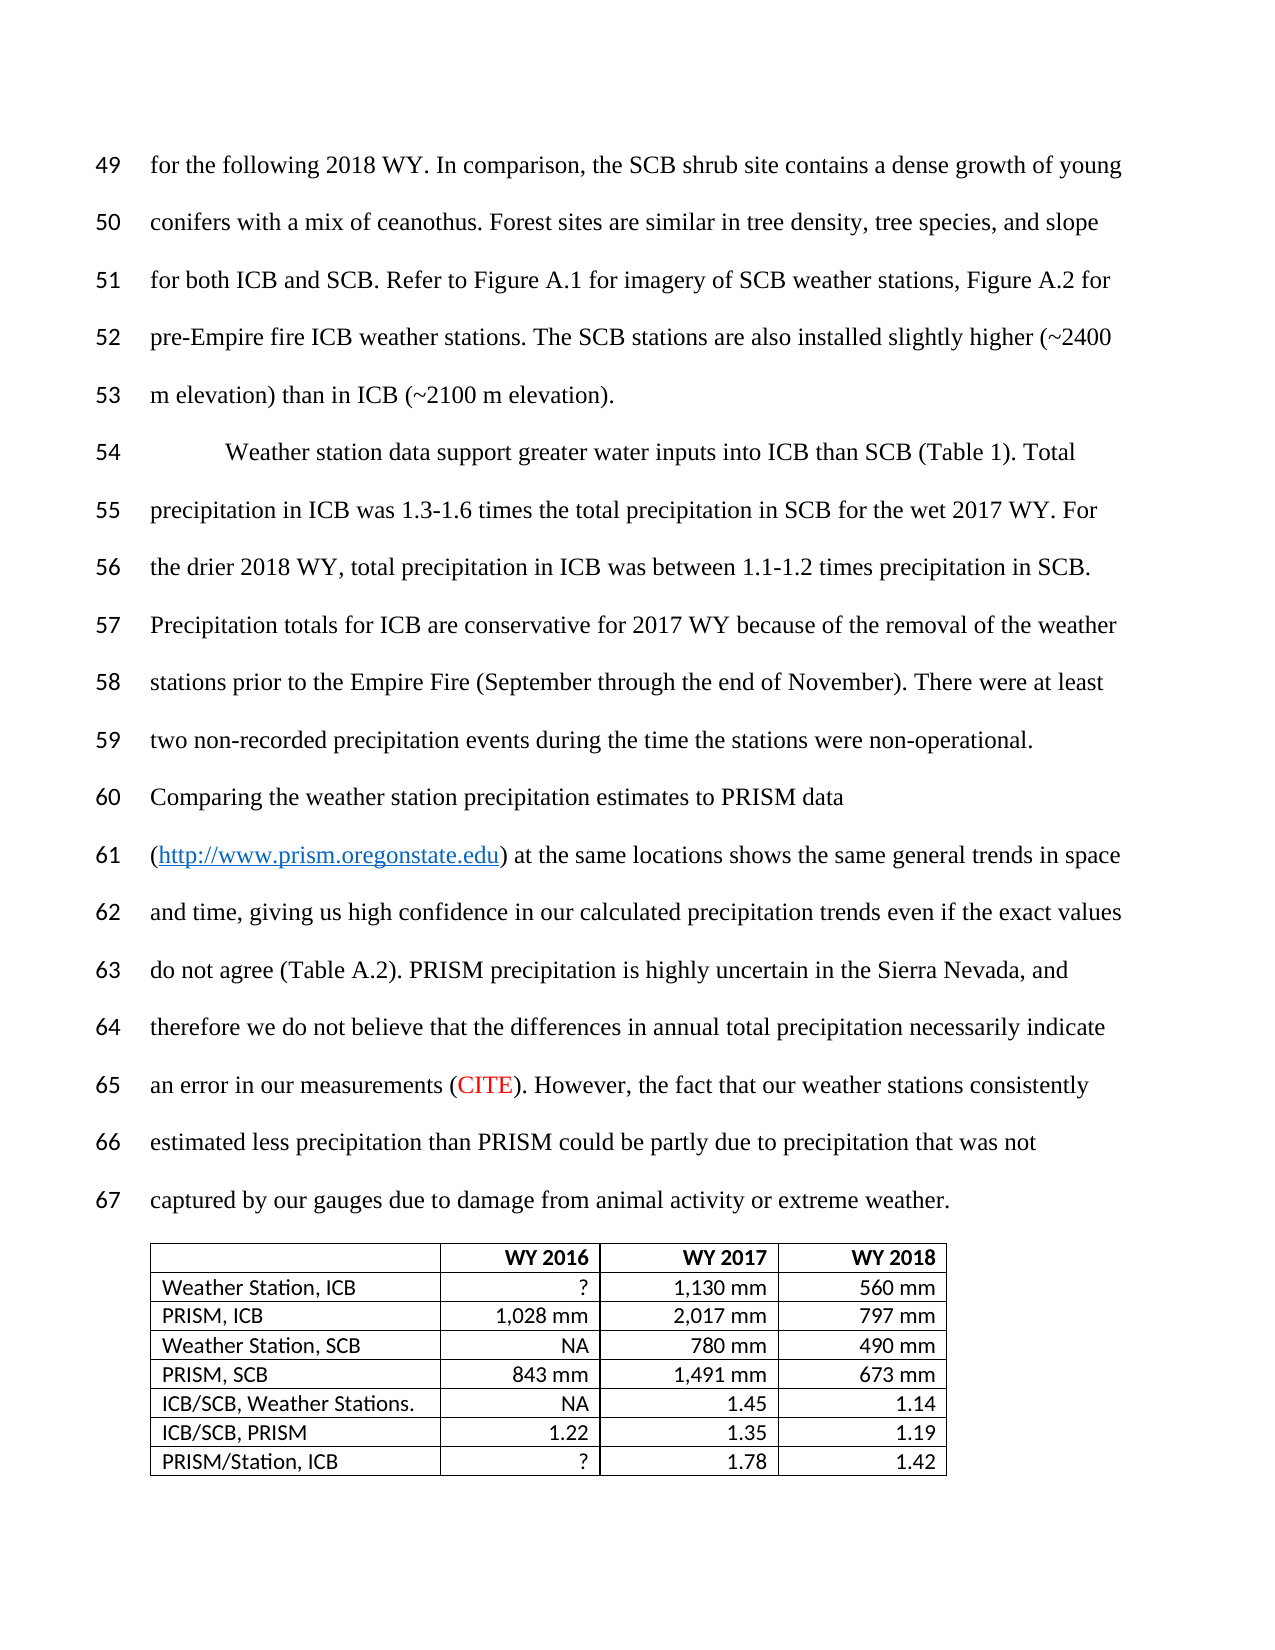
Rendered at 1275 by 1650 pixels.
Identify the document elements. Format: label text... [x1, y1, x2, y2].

table_cell ICB/SCB, Weather Stations. [151, 1389, 440, 1417]
table_cell 490 mm [779, 1331, 946, 1359]
table_cell 843 mm [441, 1360, 599, 1388]
table_cell 673 mm [779, 1360, 946, 1388]
table_cell 1.22 [441, 1418, 599, 1446]
table_cell PRISM, ICB [151, 1302, 440, 1330]
table_header WY 2017 [601, 1244, 778, 1272]
table_cell 1.42 [779, 1447, 946, 1475]
table_header WY 2016 [441, 1244, 599, 1272]
table_cell 1,130 mm [601, 1273, 778, 1301]
table_cell 1.78 [601, 1447, 778, 1475]
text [150, 150, 1125, 409]
table_cell Weather Station, SCB [151, 1331, 440, 1359]
table_cell PRISM, SCB [151, 1360, 440, 1388]
table_cell 1,491 mm [601, 1360, 778, 1388]
table_header [151, 1244, 440, 1272]
table_cell ICB/SCB, PRISM [151, 1418, 440, 1446]
table_cell PRISM/Station, ICB [151, 1447, 440, 1475]
text Weather station data support greater water inputs into ICB than SCB (Table 1). Total precipitation in ICB was 1.3-1.6 times the total precipitation in SCB for the wet 2017 WY. For the drier 2018 WY, total precipitation in ICB was between 1.1-1.2 times precipitation in SCB. Precipitation totals for ICB are conservative for 2017 WY because of the removal of the weather stations prior to the Empire Fire (September through the end of November). There were at least two non-recorded precipitation events during the time the stations were non-operational. Comparing the weather station precipitation estimates to PRISM data (http://www.prism.oregonstate.edu) at the same locations shows the same general trends in space and time, giving us high confidence in our calculated precipitation trends even if the exact values do not agree (Table A.2). PRISM precipitation is highly uncertain in the Sierra Nevada, and therefore we do not believe that the differences in annual total precipitation necessarily indicate an error in our measurements (CITE). However, the fact that our weather stations consistently estimated less precipitation than PRISM could be partly due to precipitation that was not captured by our gauges due to damage from animal activity or extreme weather. [150, 437, 1125, 1214]
table_cell Weather Station, ICB [151, 1273, 440, 1301]
table_cell NA [441, 1331, 599, 1359]
table_cell 1.14 [779, 1389, 946, 1417]
table_cell 780 mm [601, 1331, 778, 1359]
table_header WY 2018 [779, 1244, 946, 1272]
table_cell NA [441, 1389, 599, 1417]
table_cell ? [441, 1273, 599, 1301]
table_cell 1,028 mm [441, 1302, 599, 1330]
table_cell 797 mm [779, 1302, 946, 1330]
table_cell 2,017 mm [601, 1302, 778, 1330]
table_cell 560 mm [779, 1273, 946, 1301]
table_cell ? [441, 1447, 599, 1475]
table_cell 1.35 [601, 1418, 778, 1446]
table_cell 1.45 [601, 1389, 778, 1417]
table_cell 1.19 [779, 1418, 946, 1446]
